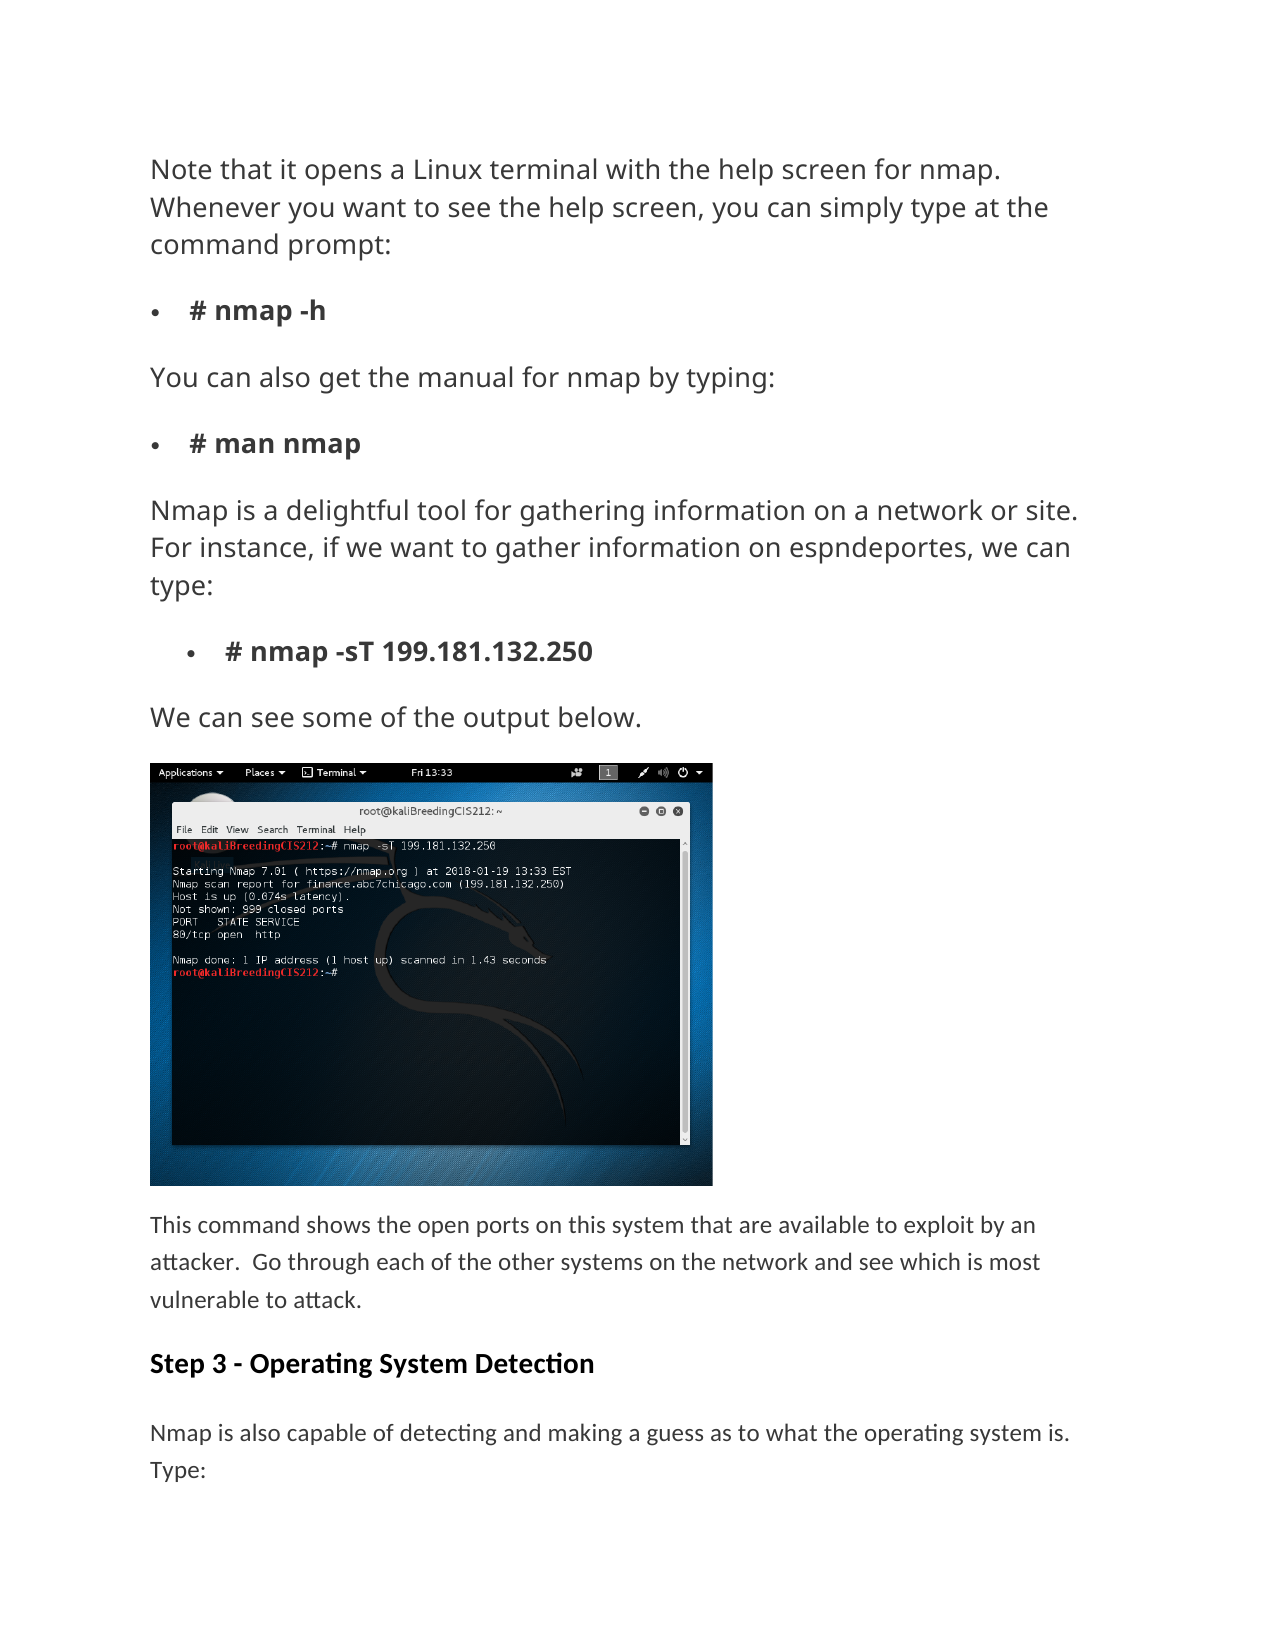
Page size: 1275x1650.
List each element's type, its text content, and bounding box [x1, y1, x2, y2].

list # man nmap [152, 424, 1125, 461]
list # nmap -sT 199.181.132.250 [187, 632, 1125, 669]
picture [150, 763, 713, 1186]
text Nmap is also capable of detecting and making a guess as to what the operating system is. Type: [150, 1410, 1125, 1485]
text You can also get the manual for nmap by typing: [150, 358, 1125, 395]
text We can see some of the output below. [150, 698, 1125, 736]
text Nmap is a delightful tool for gathering information on a network or site. For instance, if we want to gather information on espndeportes, we can type: [150, 490, 1125, 603]
subtitle Step 3 - Operating System Detection [150, 1343, 1125, 1381]
text This command shows the open ports on this system that are available to exploit by an attacker. Go through each of the other systems on the network and see which is most vulnerable to attack. [150, 1202, 1125, 1314]
list # nmap -h [152, 292, 1125, 328]
text Note that it opens a Linux terminal with the help screen for nmap. Whenever you want to see the help screen, you can simply type at the command prompt: [150, 150, 1125, 262]
